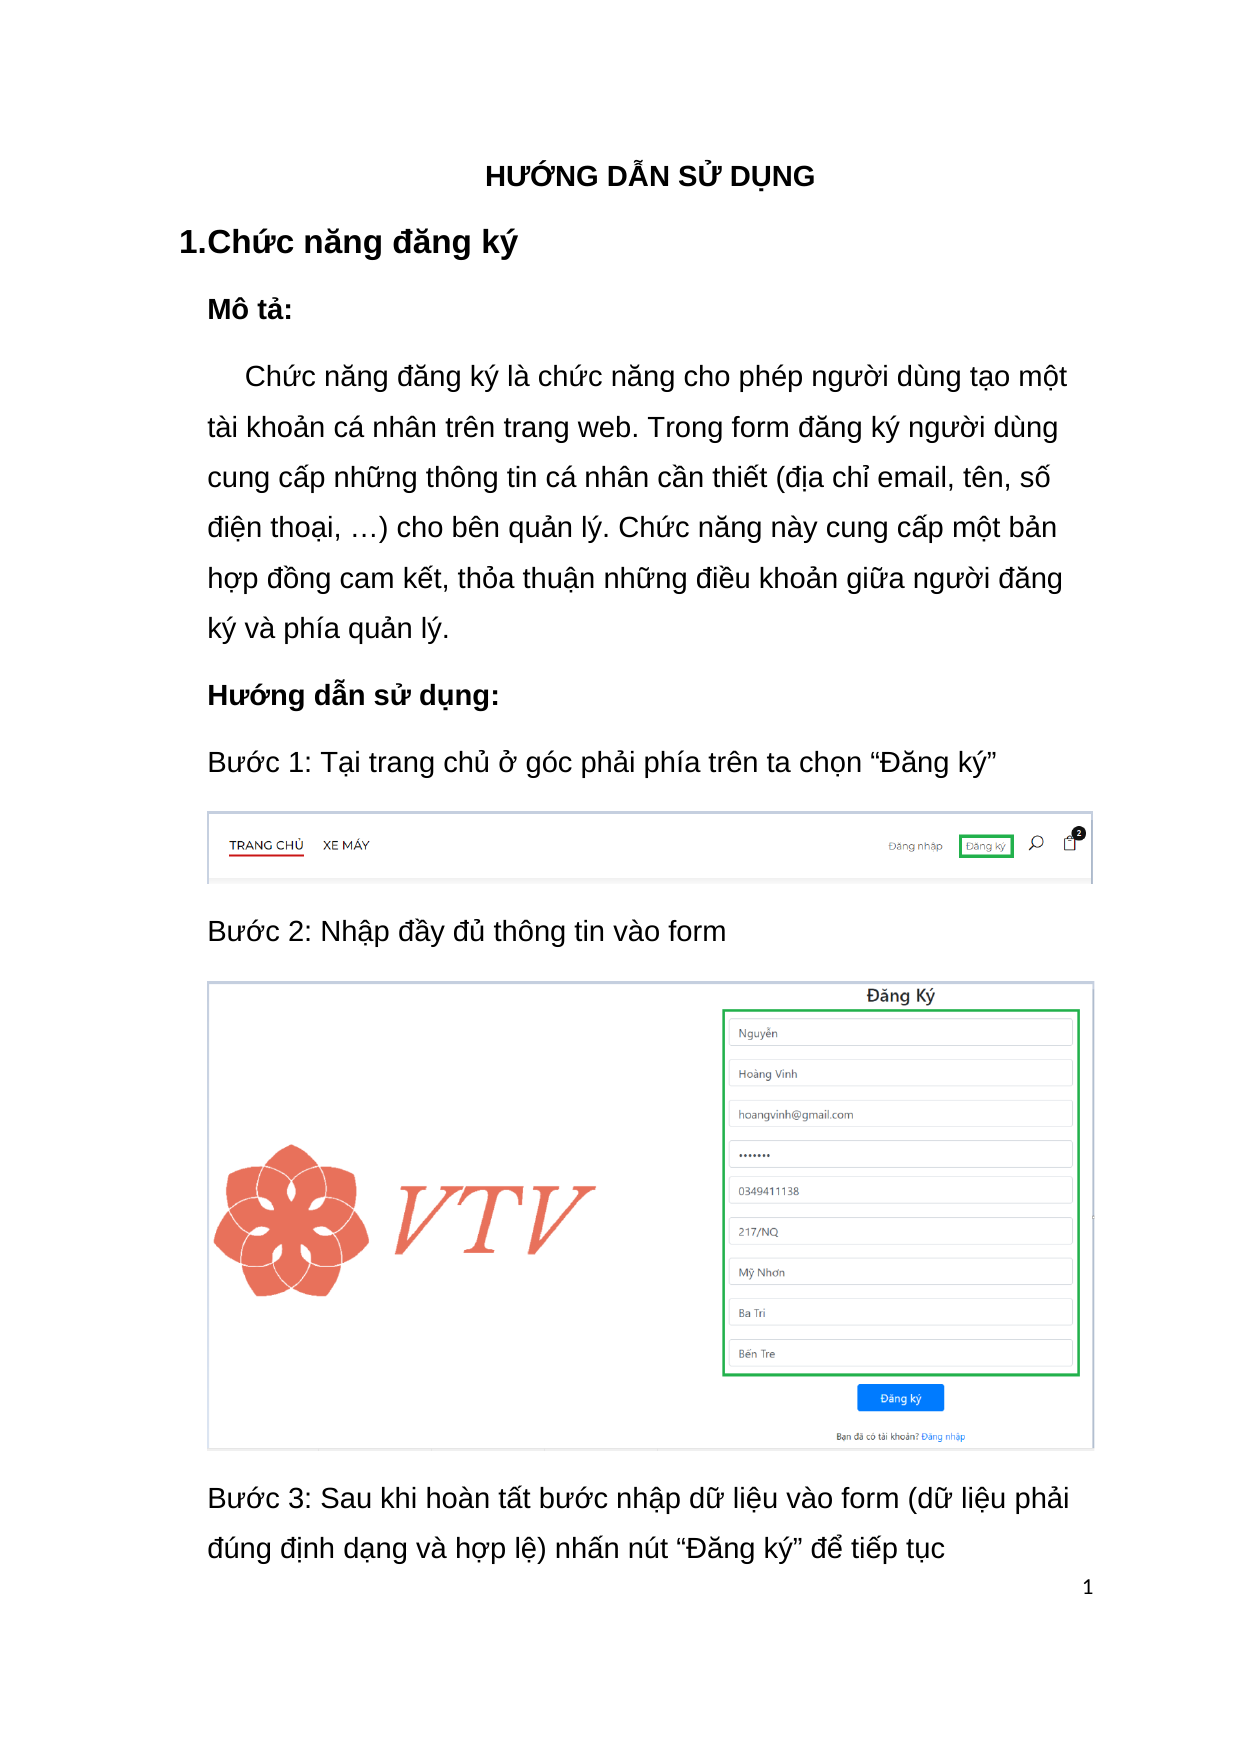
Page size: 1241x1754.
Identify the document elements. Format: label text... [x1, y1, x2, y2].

text Mô tả: [207, 292, 1093, 326]
subtitle Chức năng đăng ký [179, 222, 1093, 261]
subtitle HƯỚNG DẪN SỬ DỤNG [207, 159, 1093, 193]
text Bước 1: Tại trang chủ ở góc phải phía trên ta chọn “Đăng ký” [207, 745, 1093, 778]
text Bước 2: Nhập đầy đủ thông tin vào form [207, 914, 1093, 948]
text Chức năng đăng ký là chức năng cho phép người dùng tạo một tài khoản cá nhân trên trang web. Trong form đăng ký người dùng cung cấp những thông tin cá nhân cần thiết (địa chỉ email, tên, số điện thoại, …) cho bên quản lý. Chức năng này cung cấp một bản hợp đồng cam kết, thỏa thuận những điều khoản giữa người đăng ký và phía quản lý. [207, 359, 1093, 644]
picture [207, 811, 1093, 884]
picture [207, 981, 1095, 1451]
text Hướng dẫn sử dụng: [207, 678, 1093, 711]
text Bước 3: Sau khi hoàn tất bước nhập dữ liệu vào form (dữ liệu phải đúng định dạng và hợp lệ) nhấn nút “Đăng ký” để tiếp tục [207, 1481, 1093, 1564]
